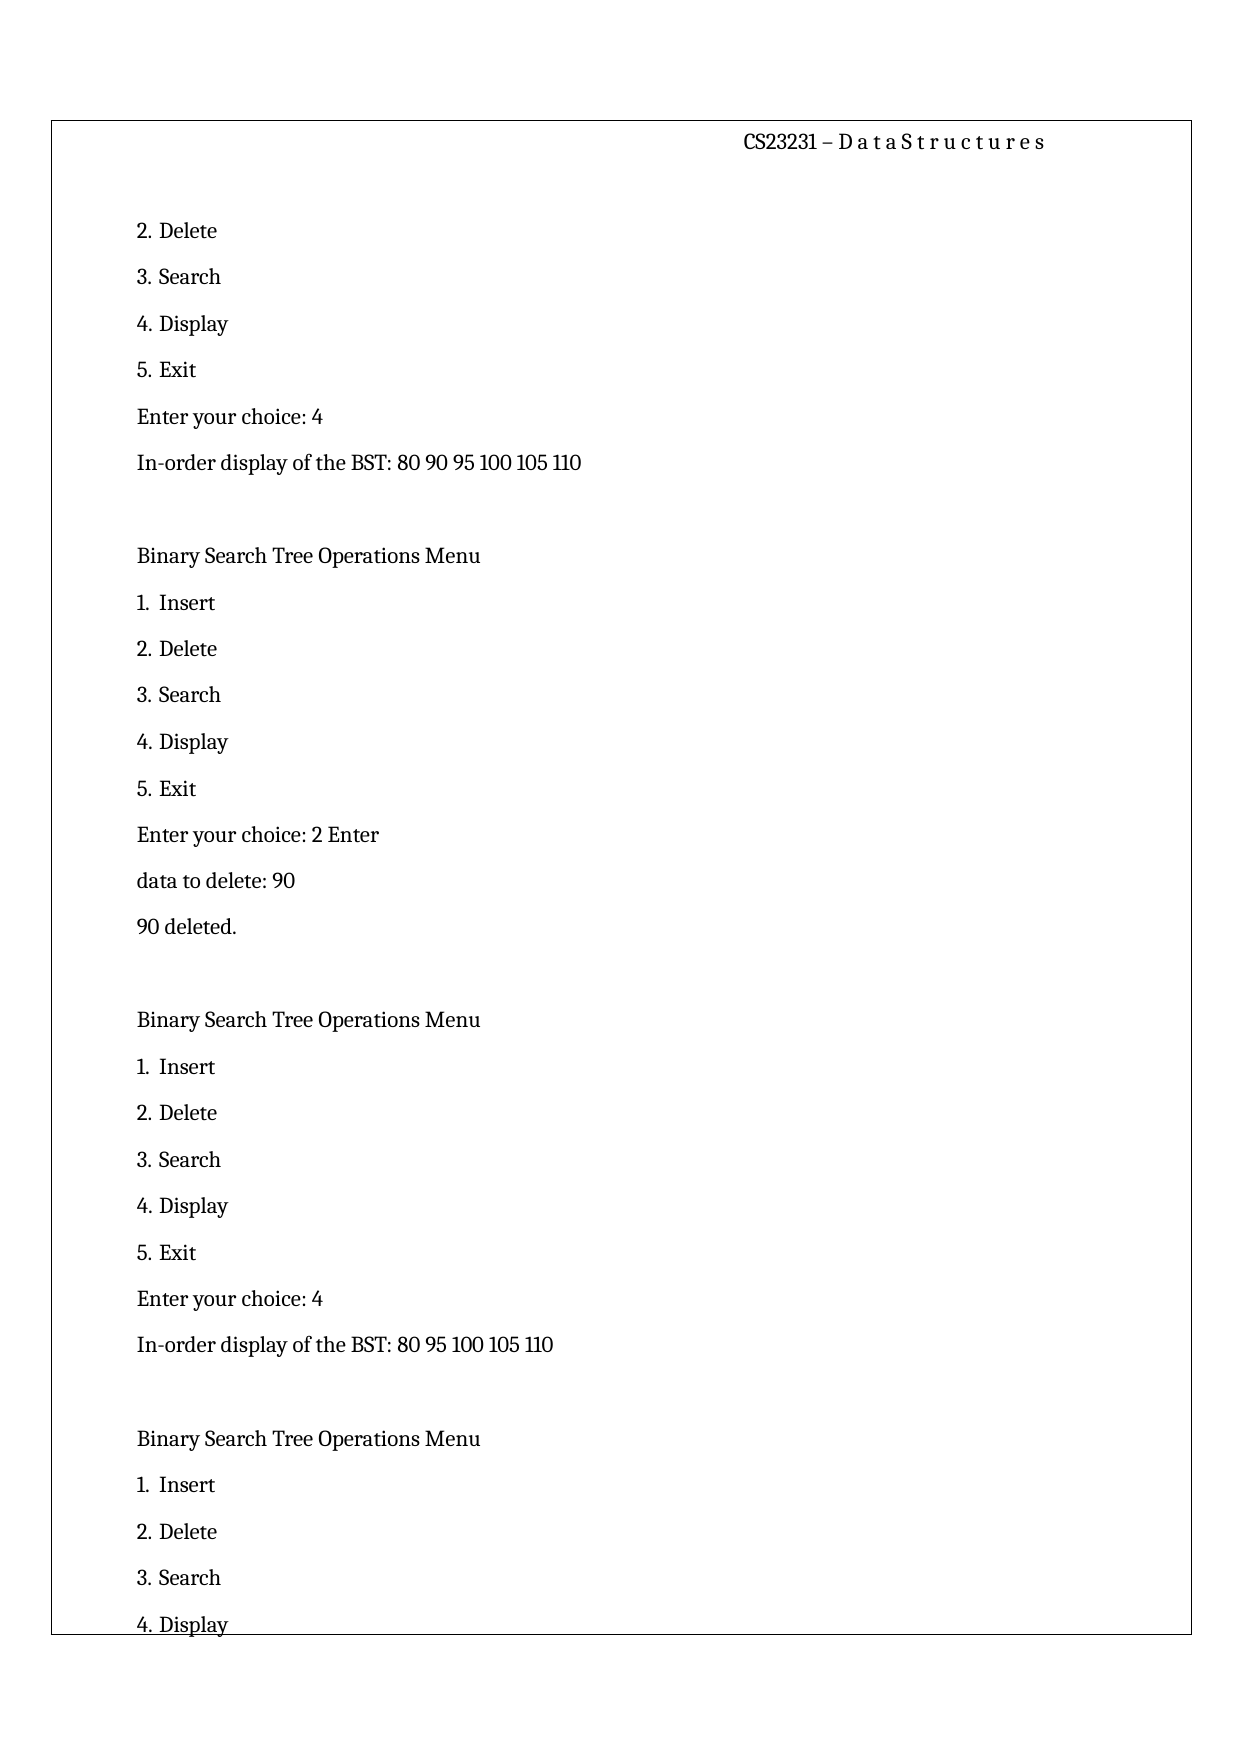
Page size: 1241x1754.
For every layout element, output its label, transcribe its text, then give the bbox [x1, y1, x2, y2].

table_header CS23231 – D a t a S t r u c t u r e s [743, 121, 1191, 1634]
table_header Delete Search Display Exit Enter your choice: 4 In-order display of the BST: 80 90 95 100 105 110 Binary Search Tree Operations Menu Insert Delete Search Display Exit Enter your choice: 2 Enter data to delete: 90 90 deleted. Binary Search Tree Operations Menu Insert Delete Search Display Exit Enter your choice: 4 In-order display of the BST: 80 95 100 105 110 Binary Search Tree Operations Menu Insert Delete Search Display Exit Enter your choice: 3 [52, 121, 743, 1634]
